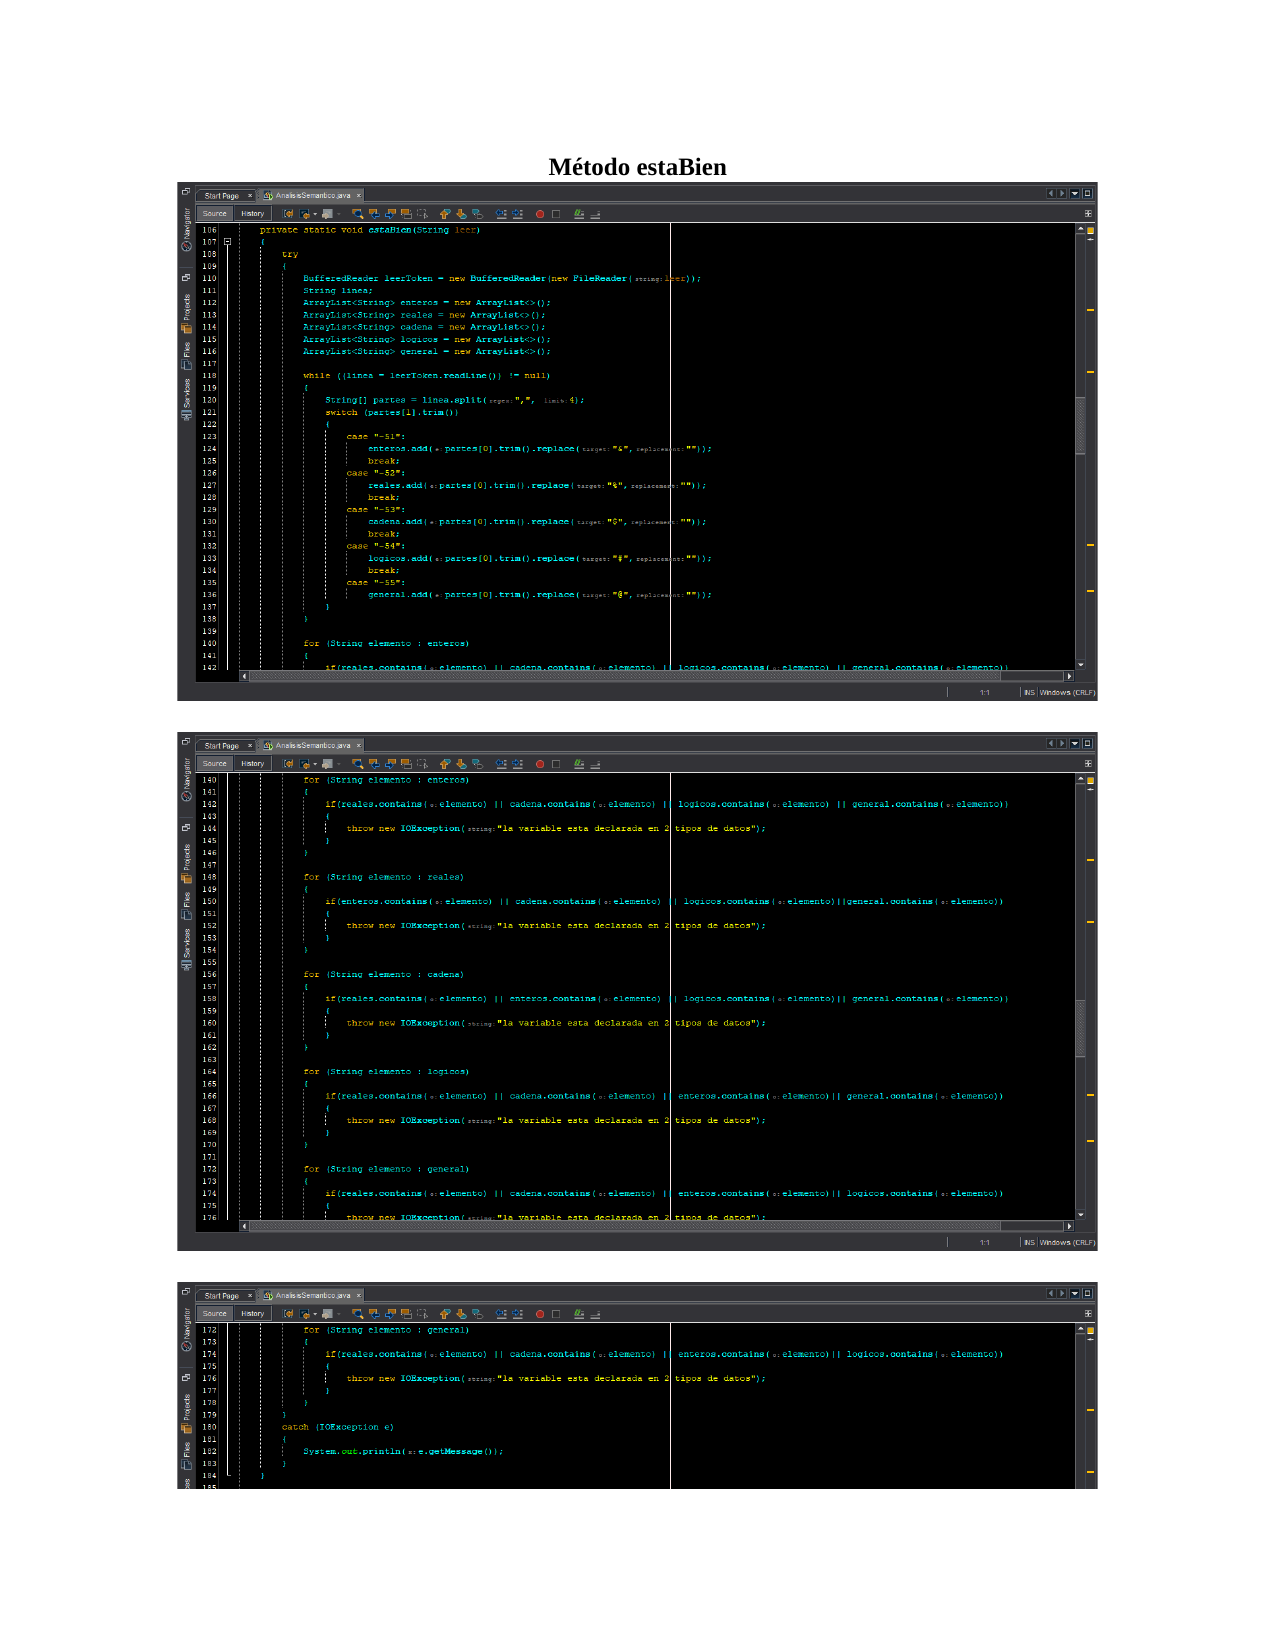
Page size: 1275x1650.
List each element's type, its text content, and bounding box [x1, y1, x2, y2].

picture [177, 732, 1098, 1251]
picture [177, 1282, 1098, 1489]
picture [177, 182, 1098, 701]
subtitle Método estaBien [177, 152, 1098, 181]
